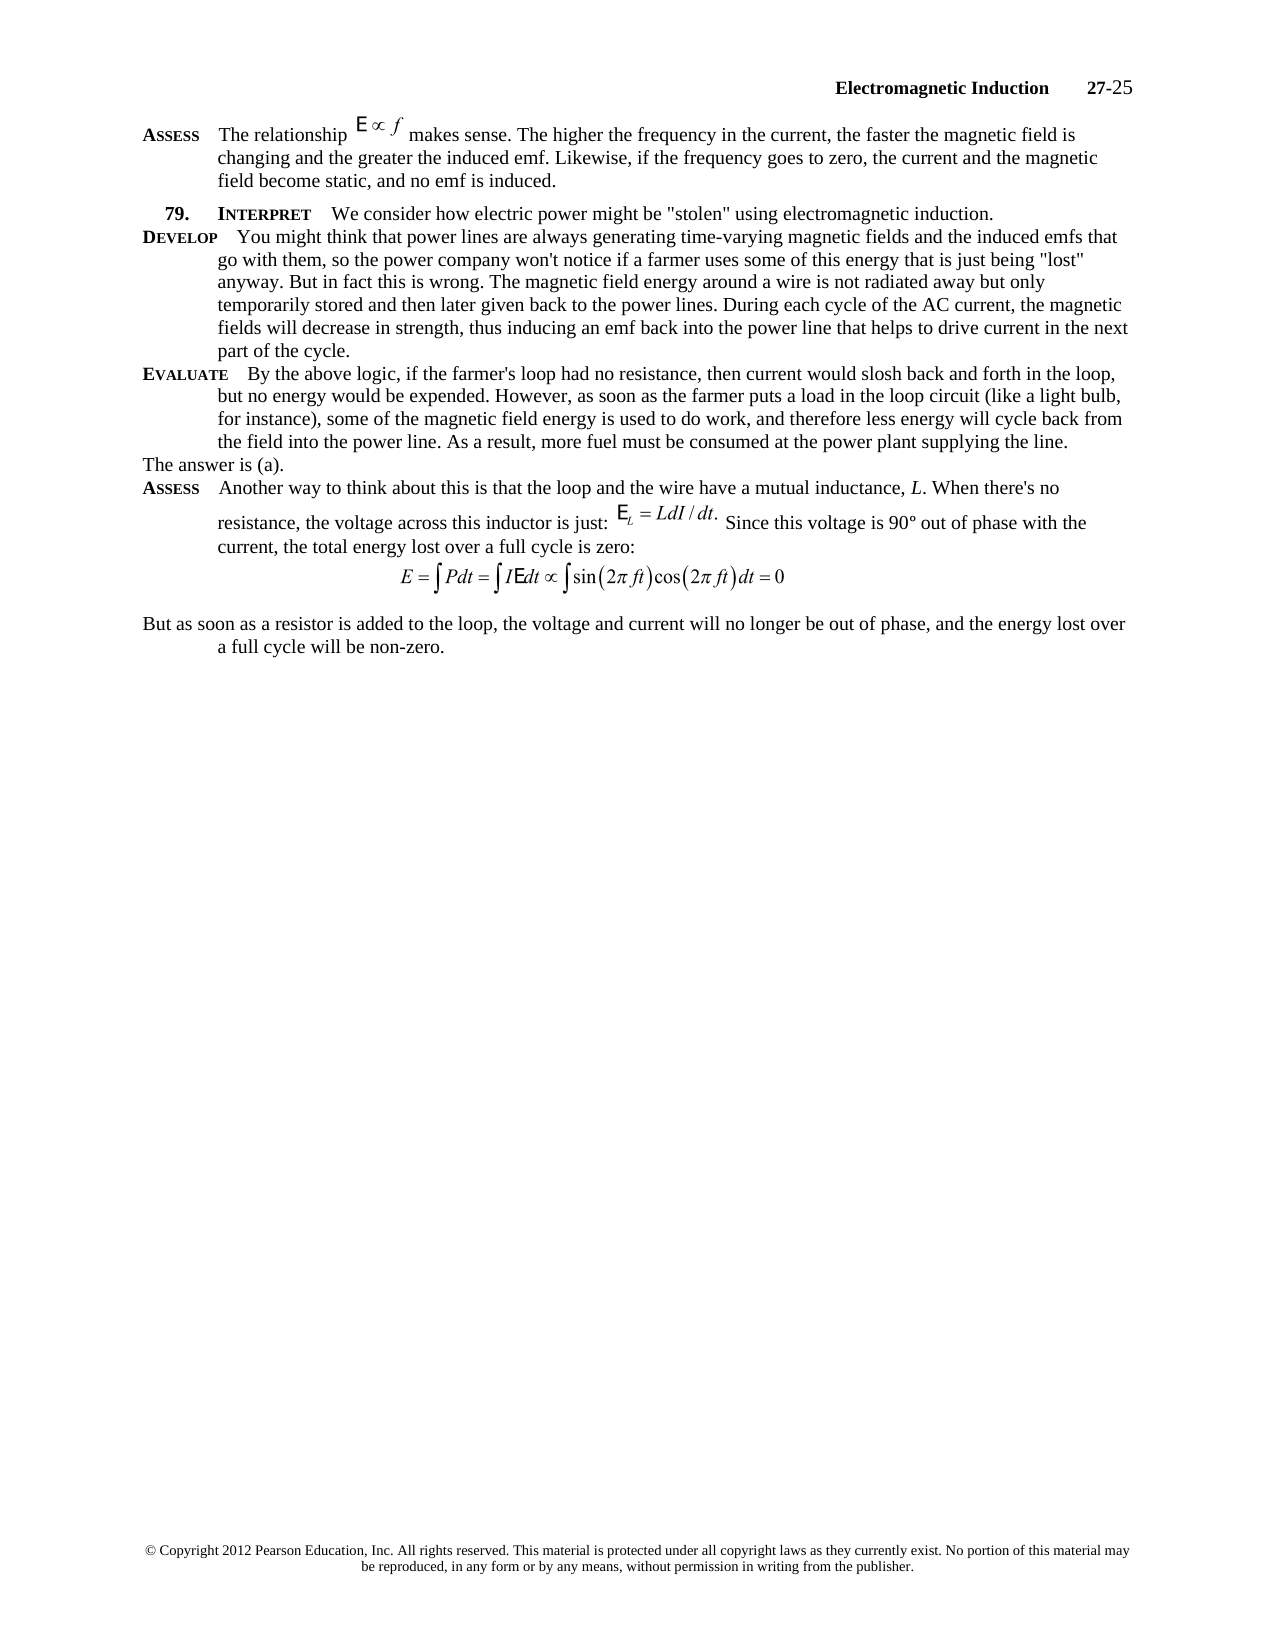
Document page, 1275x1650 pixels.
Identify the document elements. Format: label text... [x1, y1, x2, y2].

text Assess The relationship makes sense. The higher the frequency in the current, the faster the magnetic field is changing and the greater the induced emf. Likewise, if the frequency goes to zero, the current and the magnetic field become static, and no emf is induced. [142, 112, 1132, 192]
text Assess Another way to think about this is that the loop and the wire have a mutual inductance, L. When there's no resistance, the voltage across this inductor is just: Since this voltage is 90° out of phase with the current, the total energy lost over a full cycle is zero: [142, 476, 1132, 558]
text Evaluate By the above logic, if the farmer's loop had no resistance, then current would slosh back and forth in the loop, but no energy would be expended. However, as soon as the farmer puts a load in the loop circuit (like a light bulb, for instance), some of the magnetic field energy is used to do work, and therefore less energy will cycle back from the field into the power line. As a result, more fuel must be consumed at the power plant supplying the line. [142, 362, 1132, 453]
picture [613, 498, 721, 530]
text 79. Interpret We consider how electric power might be "stolen" using electromagnetic induction. [142, 202, 1132, 225]
text Develop You might think that power lines are always generating time-varying magnetic fields and the induced emfs that go with them, so the power company won't notice if a farmer uses some of this energy that is just being "lost" anyway. But in fact this is wrong. The magnetic field energy around a wire is not radiated away but only temporarily stored and then later given back to the power lines. During each cycle of the AC current, the magnetic fields will decrease in strength, thus inducing an emf back into the power line that helps to drive current in the next part of the cycle. [142, 225, 1132, 362]
picture [352, 112, 409, 142]
text But as soon as a resistor is added to the loop, the voltage and current will no longer be out of phase, and the energy lost over a full cycle will be non-zero. [142, 612, 1132, 658]
picture [396, 557, 789, 598]
text The answer is (a). [142, 453, 1132, 476]
